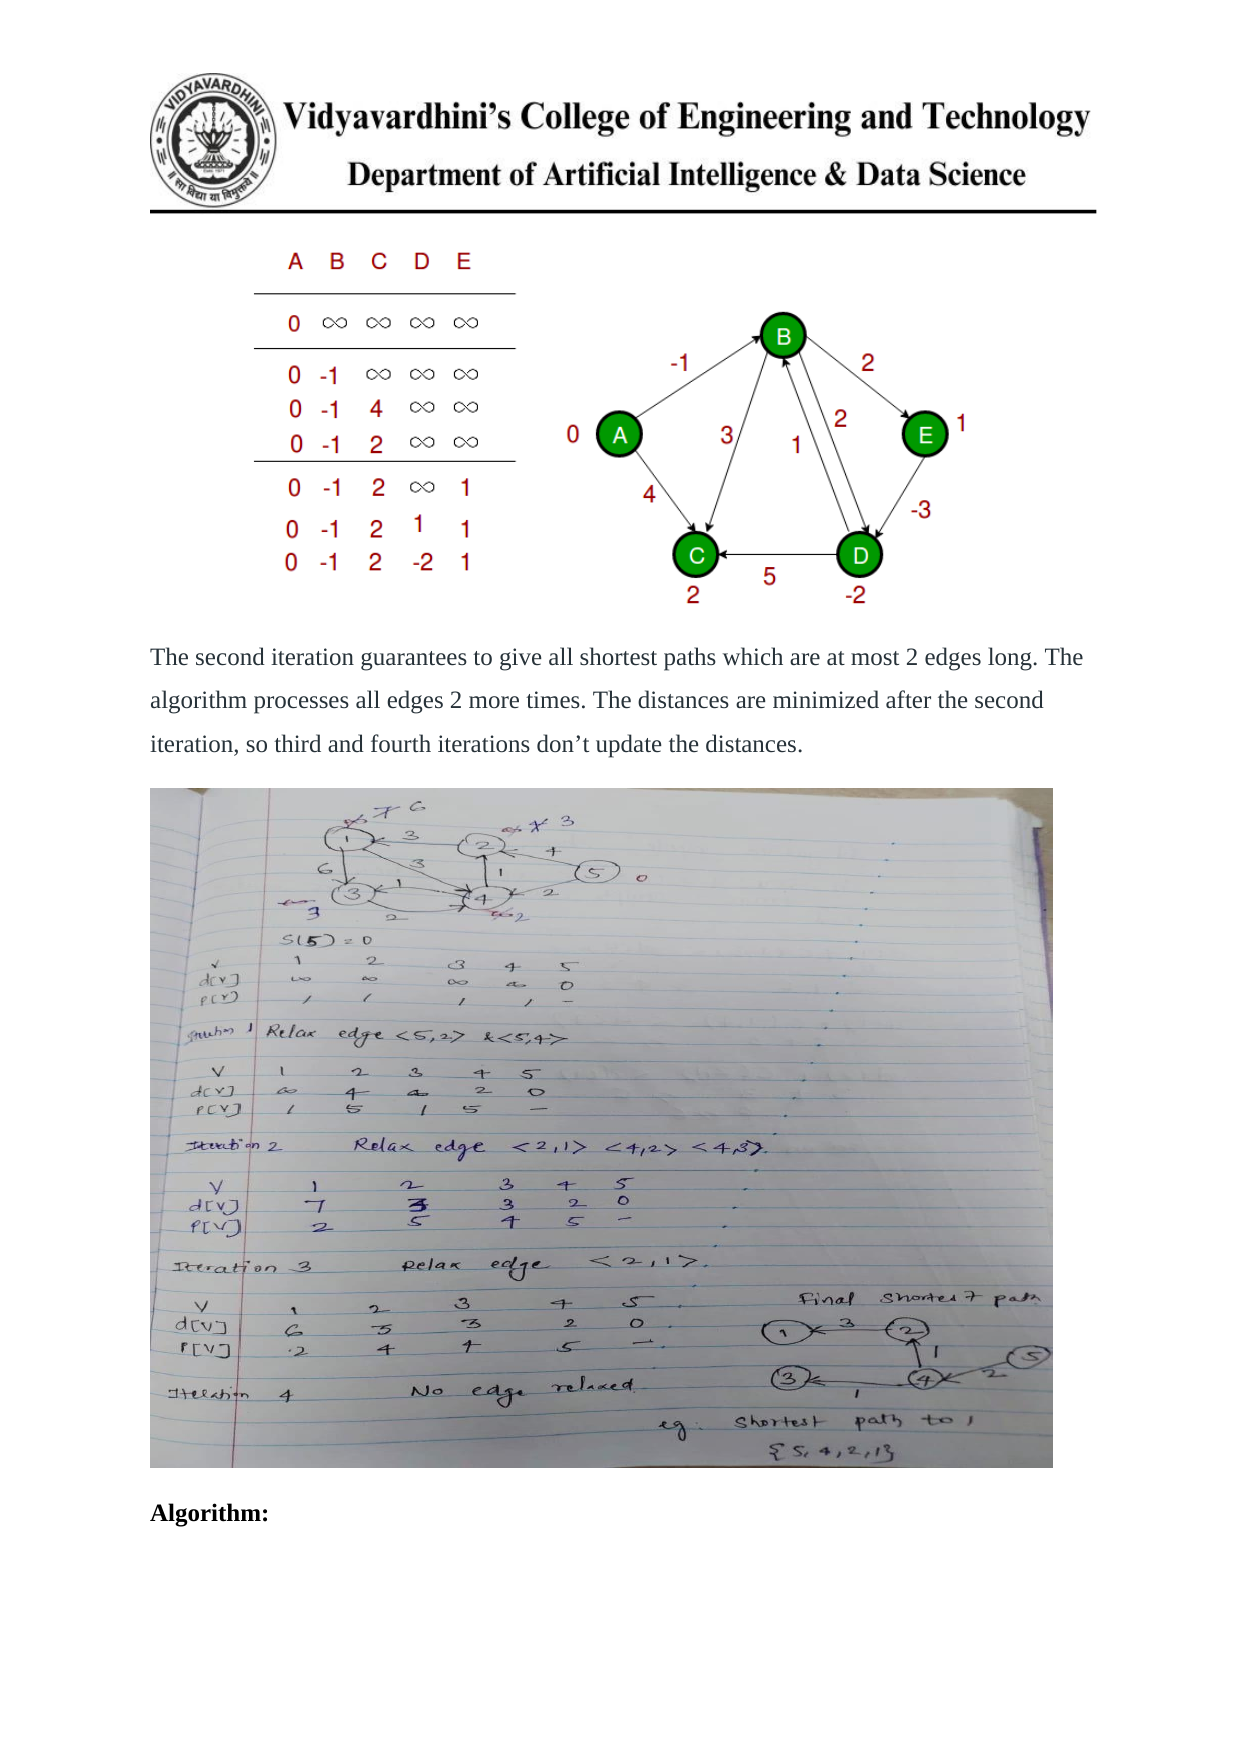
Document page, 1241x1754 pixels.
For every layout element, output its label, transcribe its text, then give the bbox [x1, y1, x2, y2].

text The second iteration guarantees to give all shortest paths which are at most 2 edges long. The algorithm processes all edges 2 more times. The distances are minimized after the second iteration, so third and fourth iterations don’t update the distances. [150, 642, 1090, 757]
picture [150, 788, 1053, 1468]
picture [150, 73, 1097, 217]
text Algorithm: [150, 1498, 1090, 1527]
